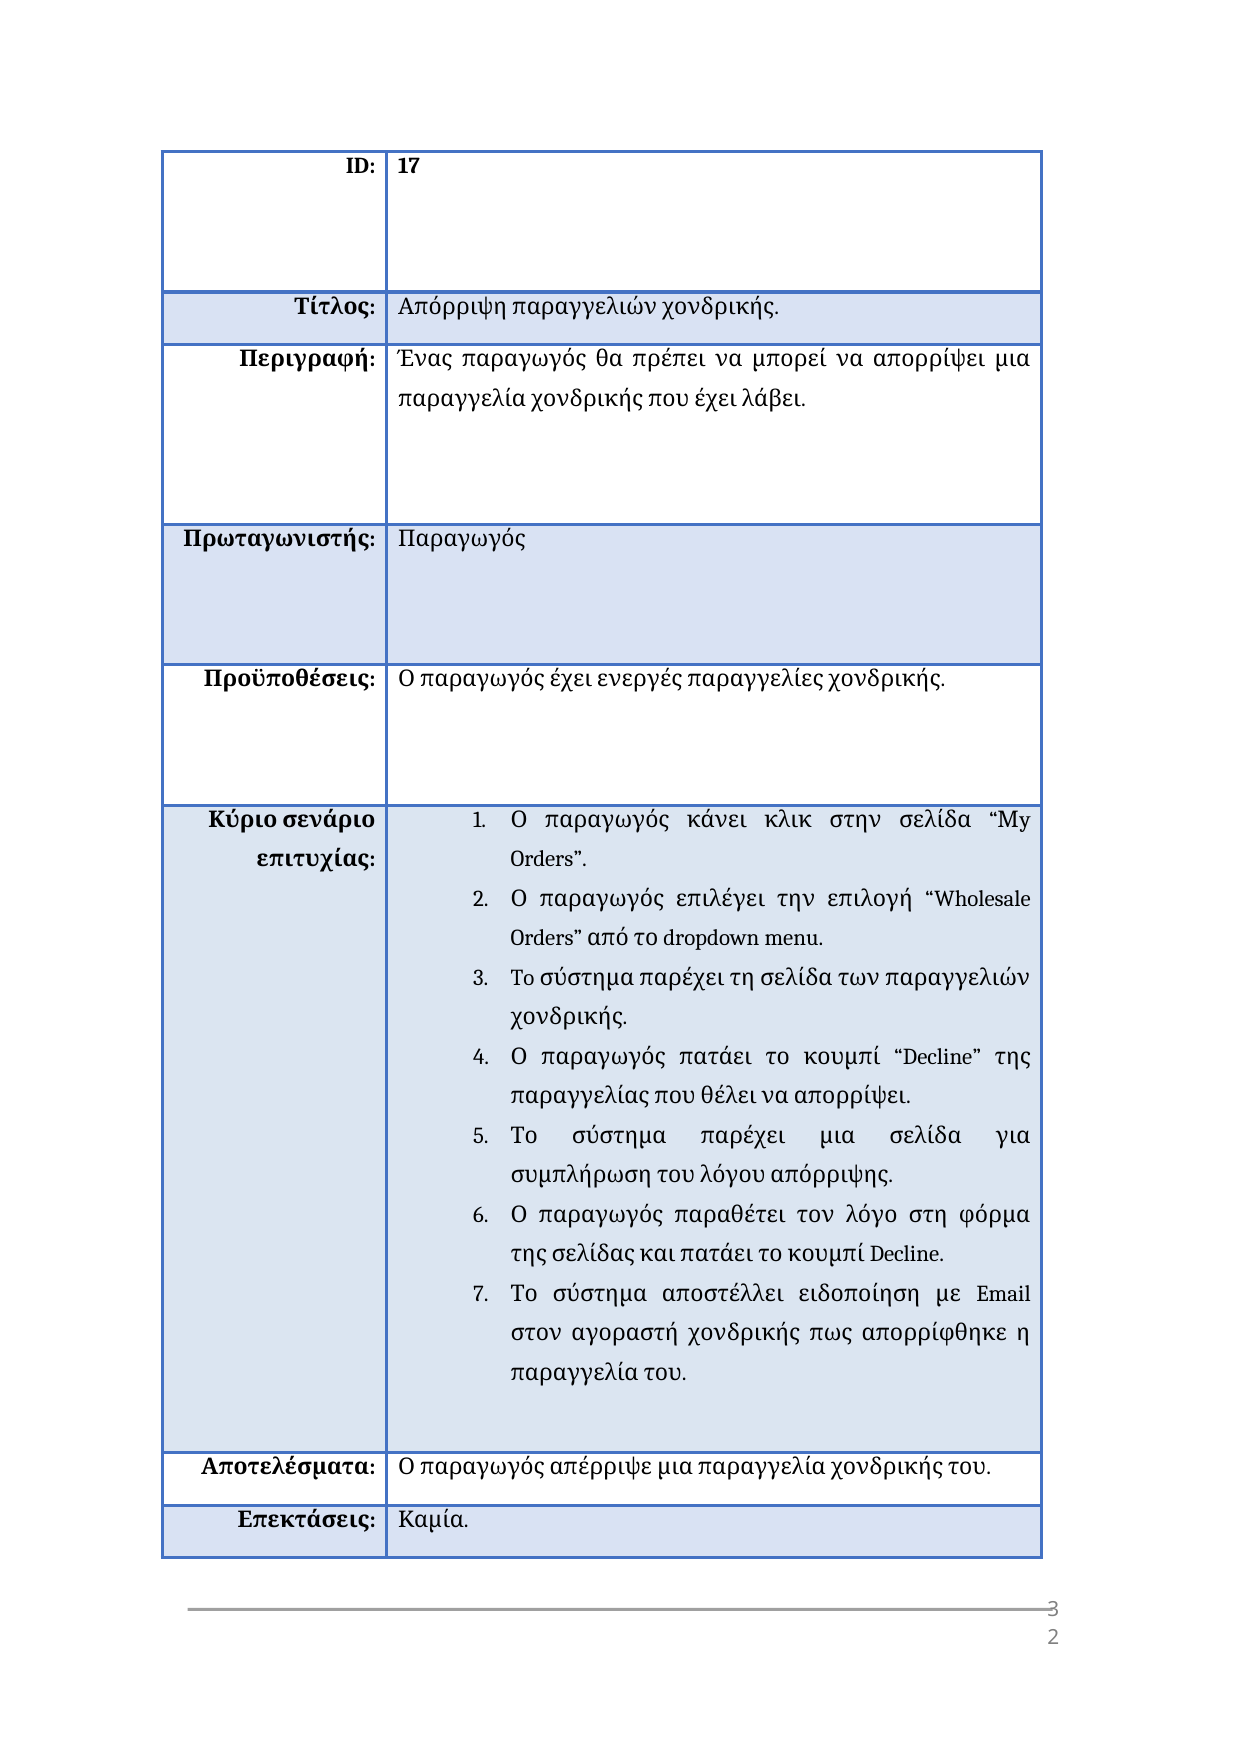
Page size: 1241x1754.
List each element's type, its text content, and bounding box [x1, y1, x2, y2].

table_cell Τίτλος: [164, 294, 385, 343]
table_cell Καμία. [388, 1507, 1040, 1556]
table_header ID: [164, 153, 385, 290]
table_cell Κύριο σενάριο επιτυχίας: [164, 807, 385, 1451]
table_cell Ένας παραγωγός θα πρέπει να μπορεί να απορρίψει μια παραγγελία χονδρικής που έχει λάβει. [388, 346, 1040, 523]
table_cell Απόρριψη παραγγελιών χονδρικής. [388, 294, 1040, 343]
table_cell Προϋποθέσεις: [164, 666, 385, 803]
table_cell Περιγραφή: [164, 346, 385, 523]
table_cell Ο παραγωγός έχει ενεργές παραγγελίες χονδρικής. [388, 666, 1040, 803]
table_cell Πρωταγωνιστής: [164, 526, 385, 663]
table_cell Αποτελέσματα: [164, 1454, 385, 1503]
table_header 17 [388, 153, 1040, 290]
table_cell Ο παραγωγός απέρριψε μια παραγγελία χονδρικής του. [388, 1454, 1040, 1503]
table_cell Παραγωγός [388, 526, 1040, 663]
table_cell Επεκτάσεις: [164, 1507, 385, 1556]
table_cell Ο παραγωγός κάνει κλικ στην σελίδα “Μy Orders”. Ο παραγωγός επιλέγει την επιλογή “Wholesale Orders” από το dropdown menu. To σύστημα παρέχει τη σελίδα των παραγγελιών χονδρικής. Ο παραγωγός πατάει το κουμπί “Decline” της παραγγελίας που θέλει να απορρίψει. Το σύστημα παρέχει μια σελίδα για συμπλήρωση του λόγου απόρριψης. Ο παραγωγός παραθέτει τον λόγο στη φόρμα της σελίδας και πατάει το κουμπί Decline. Το σύστημα αποστέλλει ειδοποίηση με Email στον αγοραστή χονδρικής πως απορρίφθηκε η παραγγελία του. [388, 807, 1040, 1451]
